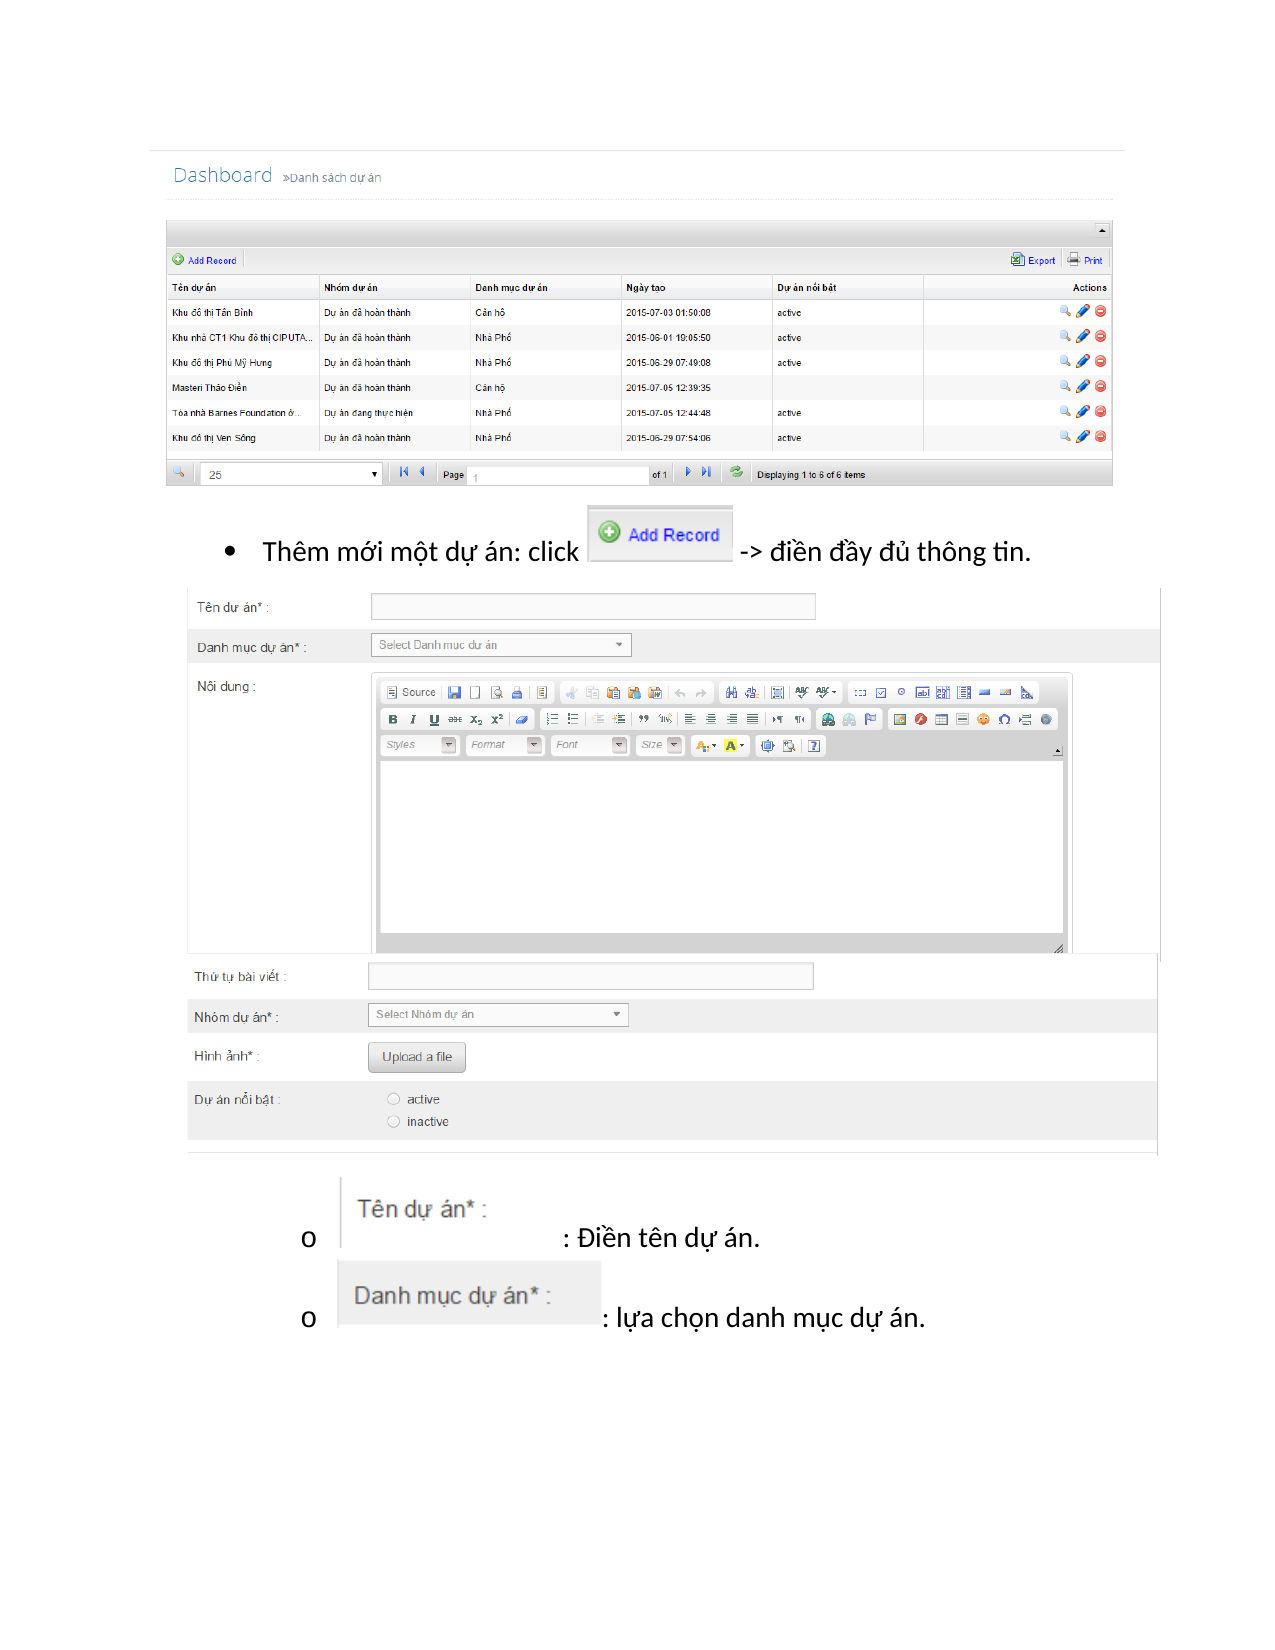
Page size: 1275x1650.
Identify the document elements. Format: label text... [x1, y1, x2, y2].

list Thêm mới một dự án: click -> điền đầy đủ thông tin. [225, 505, 1125, 569]
picture [337, 1177, 563, 1248]
picture [337, 1259, 602, 1328]
picture [150, 150, 1125, 487]
list : Điền tên dự án. [300, 1177, 1125, 1256]
picture [586, 505, 733, 562]
picture [187, 588, 1163, 1159]
